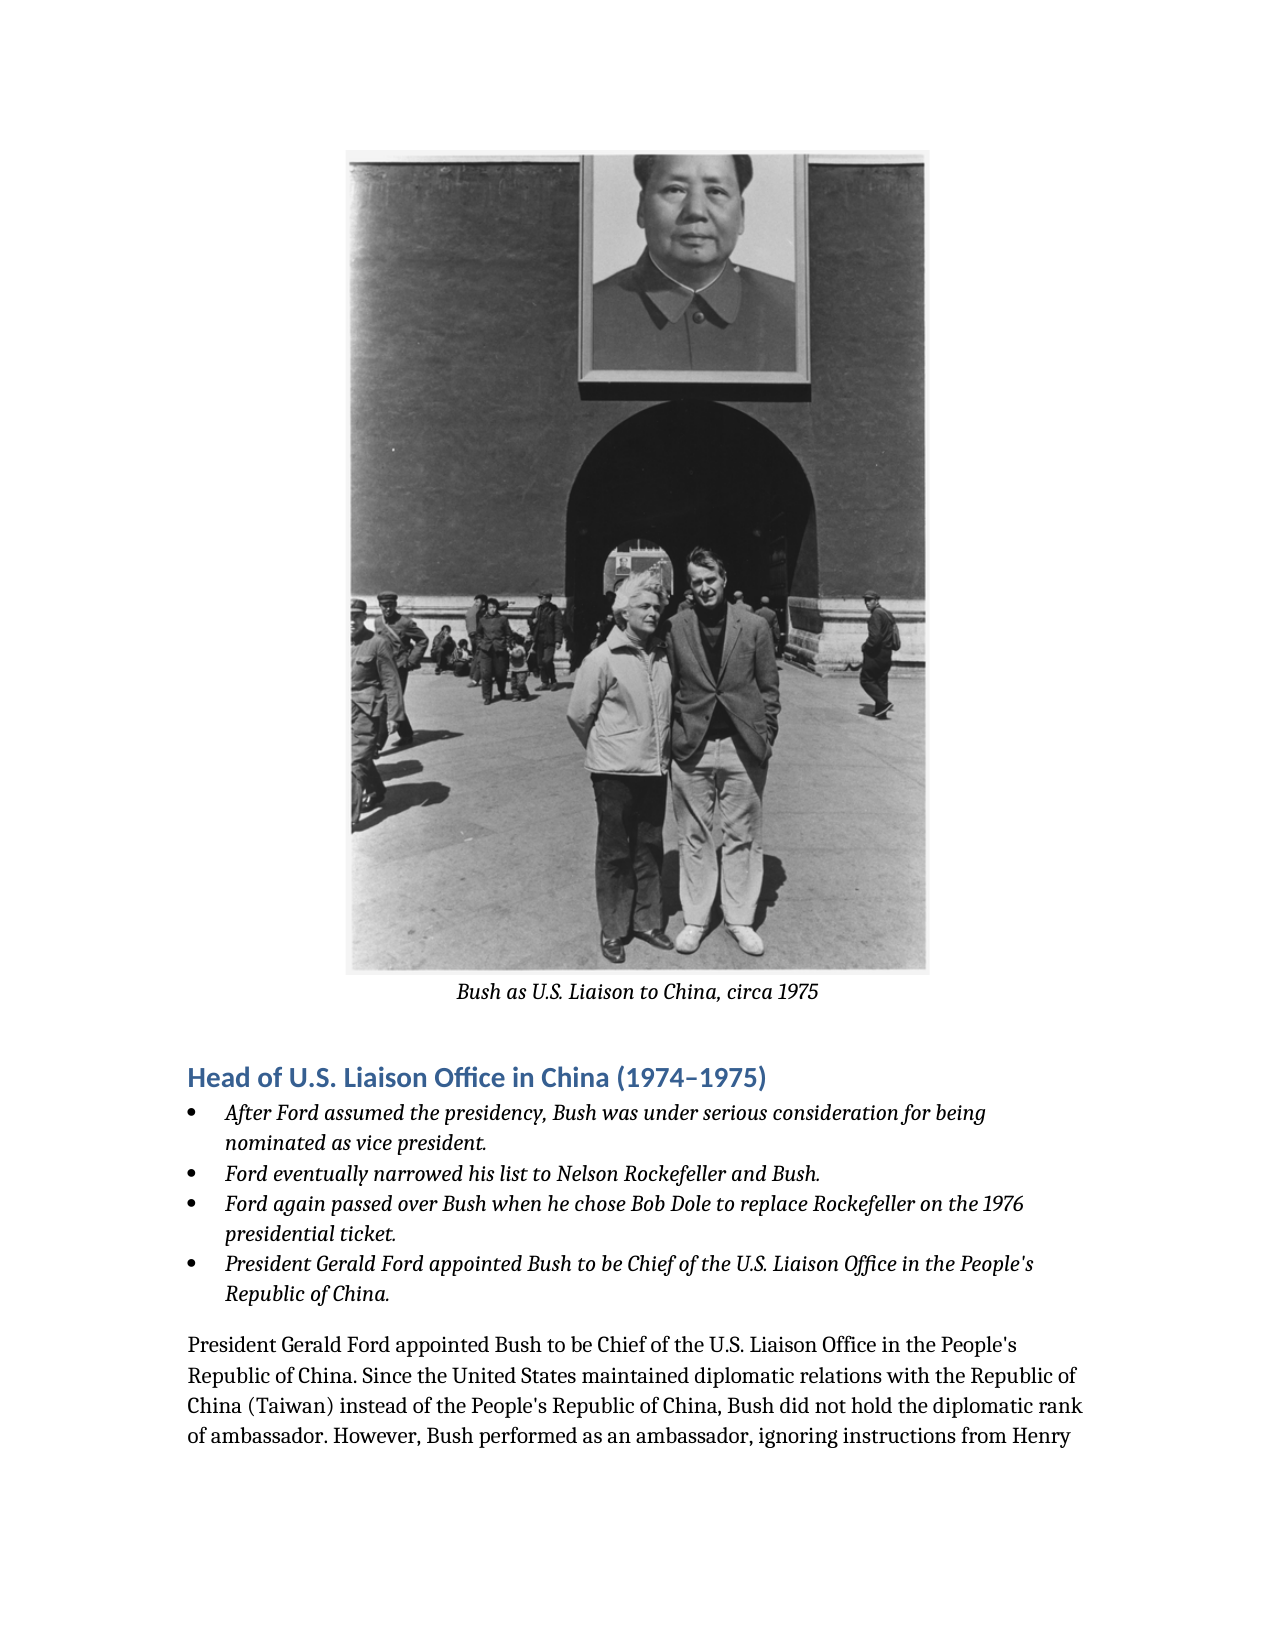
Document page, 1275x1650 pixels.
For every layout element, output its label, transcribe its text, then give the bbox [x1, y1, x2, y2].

list Ford eventually narrowed his list to Nelson Rockefeller and Bush. [187, 1160, 1087, 1187]
picture [345, 150, 930, 975]
list Ford again passed over Bush when he chose Bob Dole to replace Rockefeller on the 1976 presidential ticket. [187, 1191, 1087, 1247]
list President Gerald Ford appointed Bush to be Chief of the U.S. Liaison Office in the People's Republic of China. [187, 1251, 1087, 1308]
list After Ford assumed the presidency, Bush was under serious consideration for being nominated as vice president. [187, 1100, 1087, 1157]
subtitle Head of U.S. Liaison Office in China (1974–1975) [187, 1059, 1087, 1095]
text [187, 1332, 1087, 1449]
